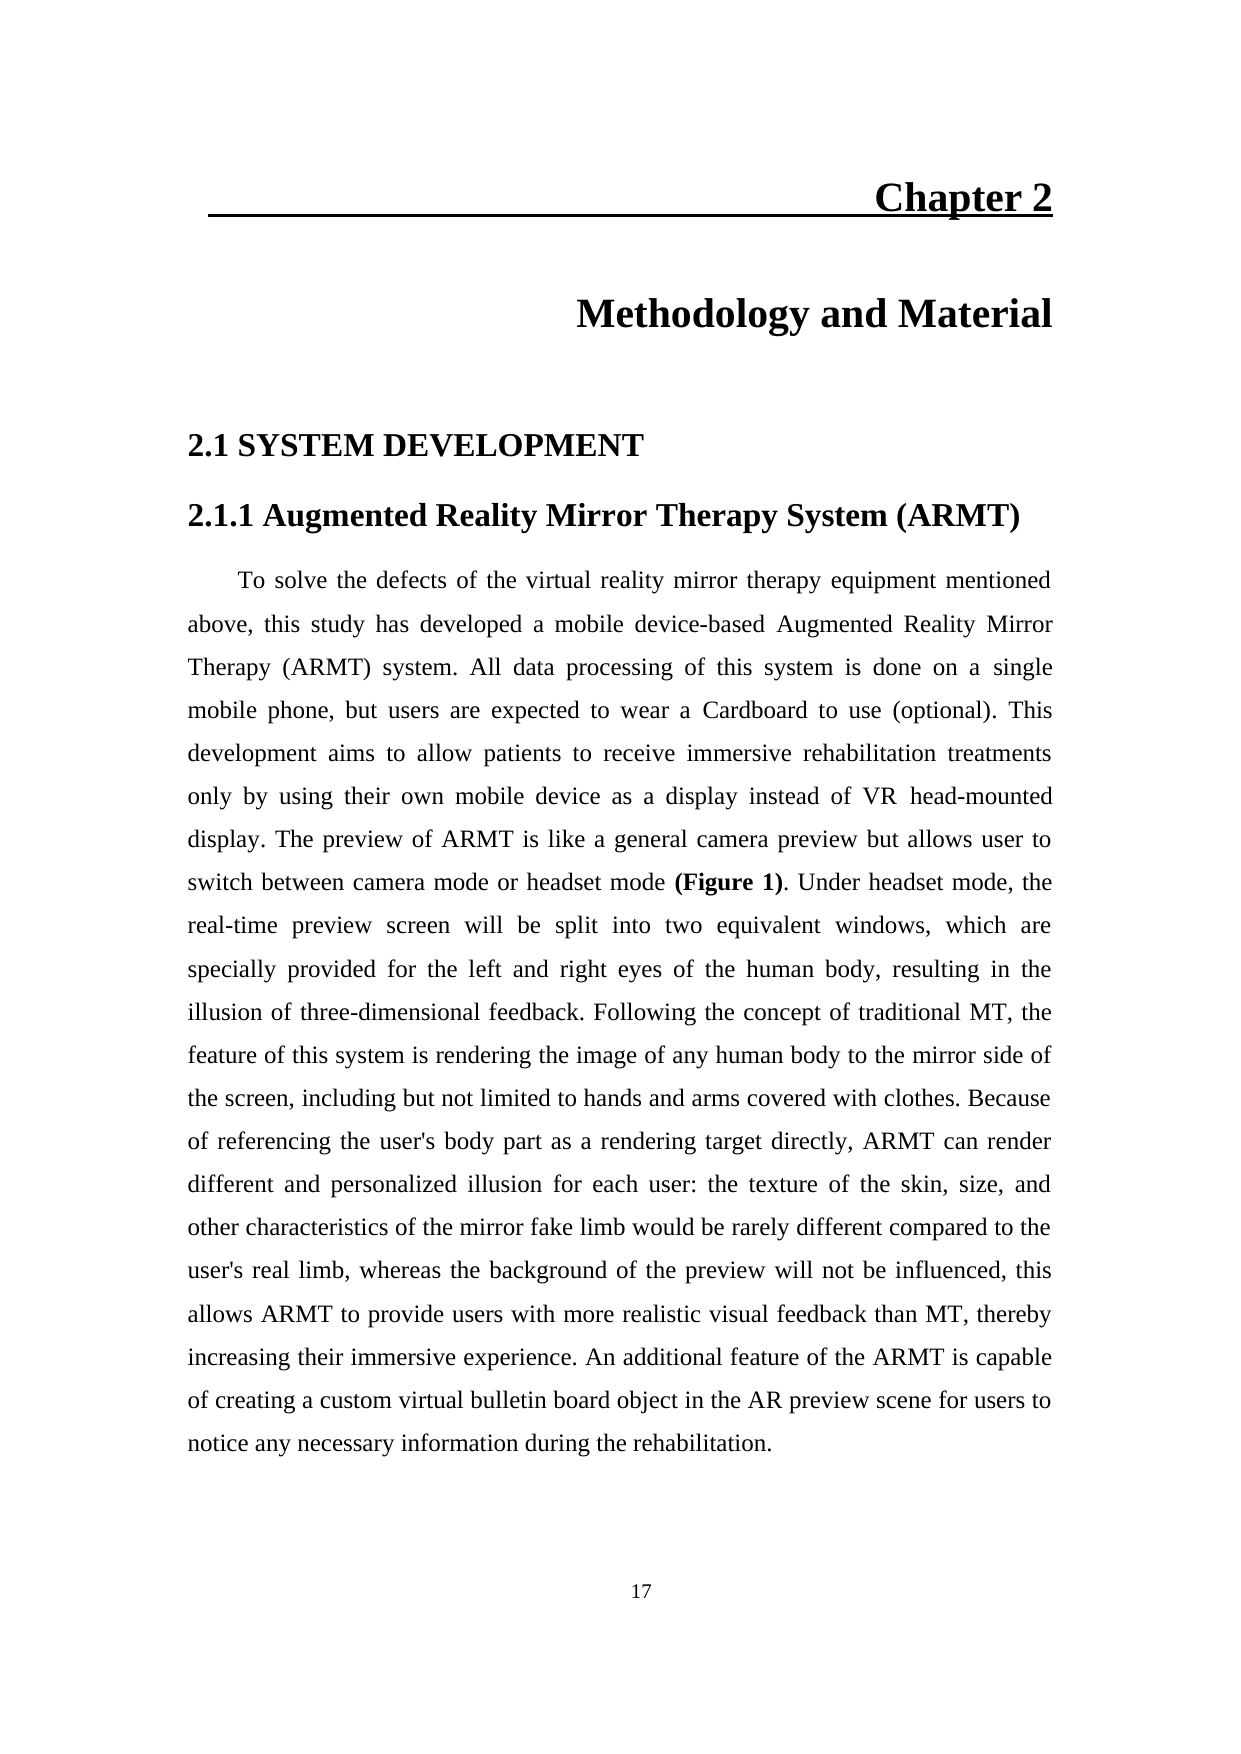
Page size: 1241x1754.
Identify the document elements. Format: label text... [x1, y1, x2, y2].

text To solve the defects of the virtual reality mirror therapy equipment mentioned above, this study has developed a mobile device-based Augmented Reality Mirror Therapy (ARMT) system. All data processing of this system is done on a single mobile phone, but users are expected to wear a Cardboard to use (optional). This development aims to allow patients to receive immersive rehabilitation treatments only by using their own mobile device as a display instead of VR head-mounted display. The preview of ARMT is like a general camera preview but allows user to switch between camera mode or headset mode (Figure 1). Under headset mode, the real-time preview screen will be split into two equivalent windows, which are specially provided for the left and right eyes of the human body, resulting in the illusion of three-dimensional feedback. Following the concept of traditional MT, the feature of this system is rendering the image of any human body to the mirror side of the screen, including but not limited to hands and arms covered with clothes. Because of referencing the user's body part as a rendering target directly, ARMT can render different and personalized illusion for each user: the texture of the skin, size, and other characteristics of the mirror fake limb would be rarely different compared to the user's real limb, whereas the background of the preview will not be influenced, this allows ARMT to provide users with more realistic visual feedback than MT, thereby increasing their immersive experience. An additional feature of the ARMT is capable of creating a custom virtual bulletin board object in the AR preview scene for users to notice any necessary information during the rehabilitation. [187, 566, 1053, 1457]
subtitle 2.1 SYSTEM DEVELOPMENT [187, 426, 1053, 464]
subtitle 2.1.1 Augmented Reality Mirror Therapy System (ARMT) [187, 496, 1053, 534]
subtitle Chapter 2 Methodology and Material [187, 173, 1053, 336]
